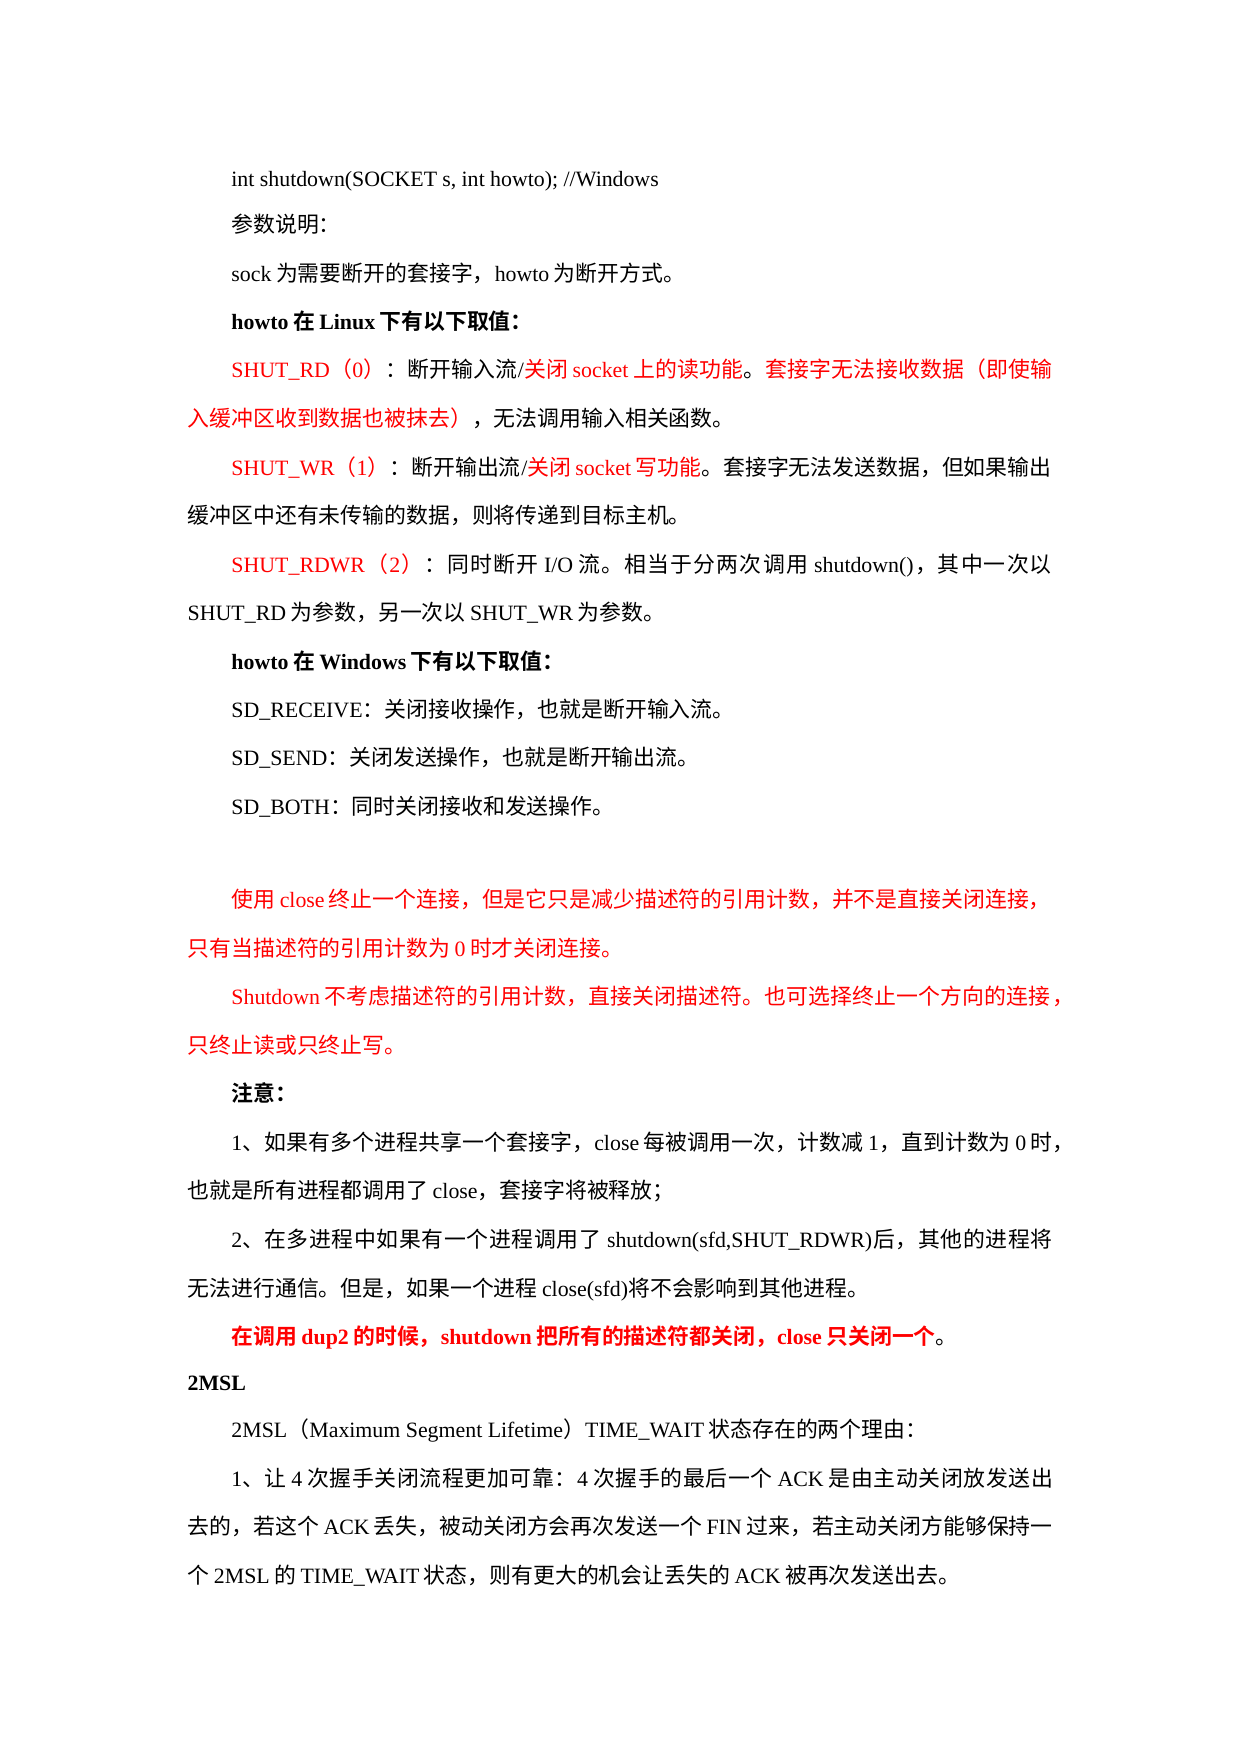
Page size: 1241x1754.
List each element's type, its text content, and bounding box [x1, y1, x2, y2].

text SHUT_RD（0）：断开输入流/关闭socket上的读功能。套接字无法接收数据（即使输入缓冲区收到数据也被抹去），无法调用输入相关函数。 [187, 352, 1053, 433]
text 参数说明： [187, 207, 1053, 239]
text howto在Linux下有以下取值： [187, 304, 1053, 336]
text 注意： [187, 1076, 1053, 1108]
text 使用close终止一个连接，但是它只是减少描述符的引用计数，并不是直接关闭连接，只有当描述符的引用计数为0时才关闭连接。 [187, 882, 1053, 963]
text SHUT_RDWR（2）：同时断开I/O流。相当于分两次调用shutdown()，其中一次以SHUT_RD为参数，另一次以SHUT_WR为参数。 [187, 546, 1053, 627]
text sock为需要断开的套接字，howto为断开方式。 [187, 255, 1053, 288]
subtitle 2MSL [187, 1367, 1053, 1399]
text SD_BOTH：同时关闭接收和发送操作。 [187, 788, 1053, 821]
text SD_SEND：关闭发送操作，也就是断开输出流。 [187, 740, 1053, 772]
text int shutdown(SOCKET s, int howto); //Windows [187, 162, 1053, 194]
text SD_RECEIVE：关闭接收操作，也就是断开输入流。 [187, 692, 1053, 724]
list 在调用dup2的时候，shutdown把所有的描述符都关闭，close只关闭一个。 [187, 1318, 1053, 1351]
text howto在Windows下有以下取值： [187, 643, 1053, 676]
list 在多进程中如果有一个进程调用了shutdown(sfd,SHUT_RDWR)后，其他的进程将无法进行通信。但是，如果一个进程close(sfd)将不会影响到其他进程。 [187, 1221, 1053, 1303]
text 2MSL（Maximum Segment Lifetime）TIME_WAIT状态存在的两个理由： [187, 1412, 1053, 1444]
list 让4次握手关闭流程更加可靠：4次握手的最后一个ACK是由主动关闭放发送出去的，若这个ACK丢失，被动关闭方会再次发送一个FIN过来，若主动关闭方能够保持一个2MSL的TIME_WAIT状态，则有更大的机会让丢失的ACK被再次发送出去。 [187, 1460, 1053, 1590]
text Shutdown不考虑描述符的引用计数，直接关闭描述符。也可选择终止一个方向的连接，只终止读或只终止写。 [187, 979, 1053, 1060]
list 如果有多个进程共享一个套接字，close每被调用一次，计数减1，直到计数为0时，也就是所有进程都调用了close，套接字将被释放； [187, 1124, 1053, 1206]
text SHUT_WR（1）：断开输出流/关闭socket写功能。套接字无法发送数据，但如果输出缓冲区中还有未传输的数据，则将传递到目标主机。 [187, 449, 1053, 530]
